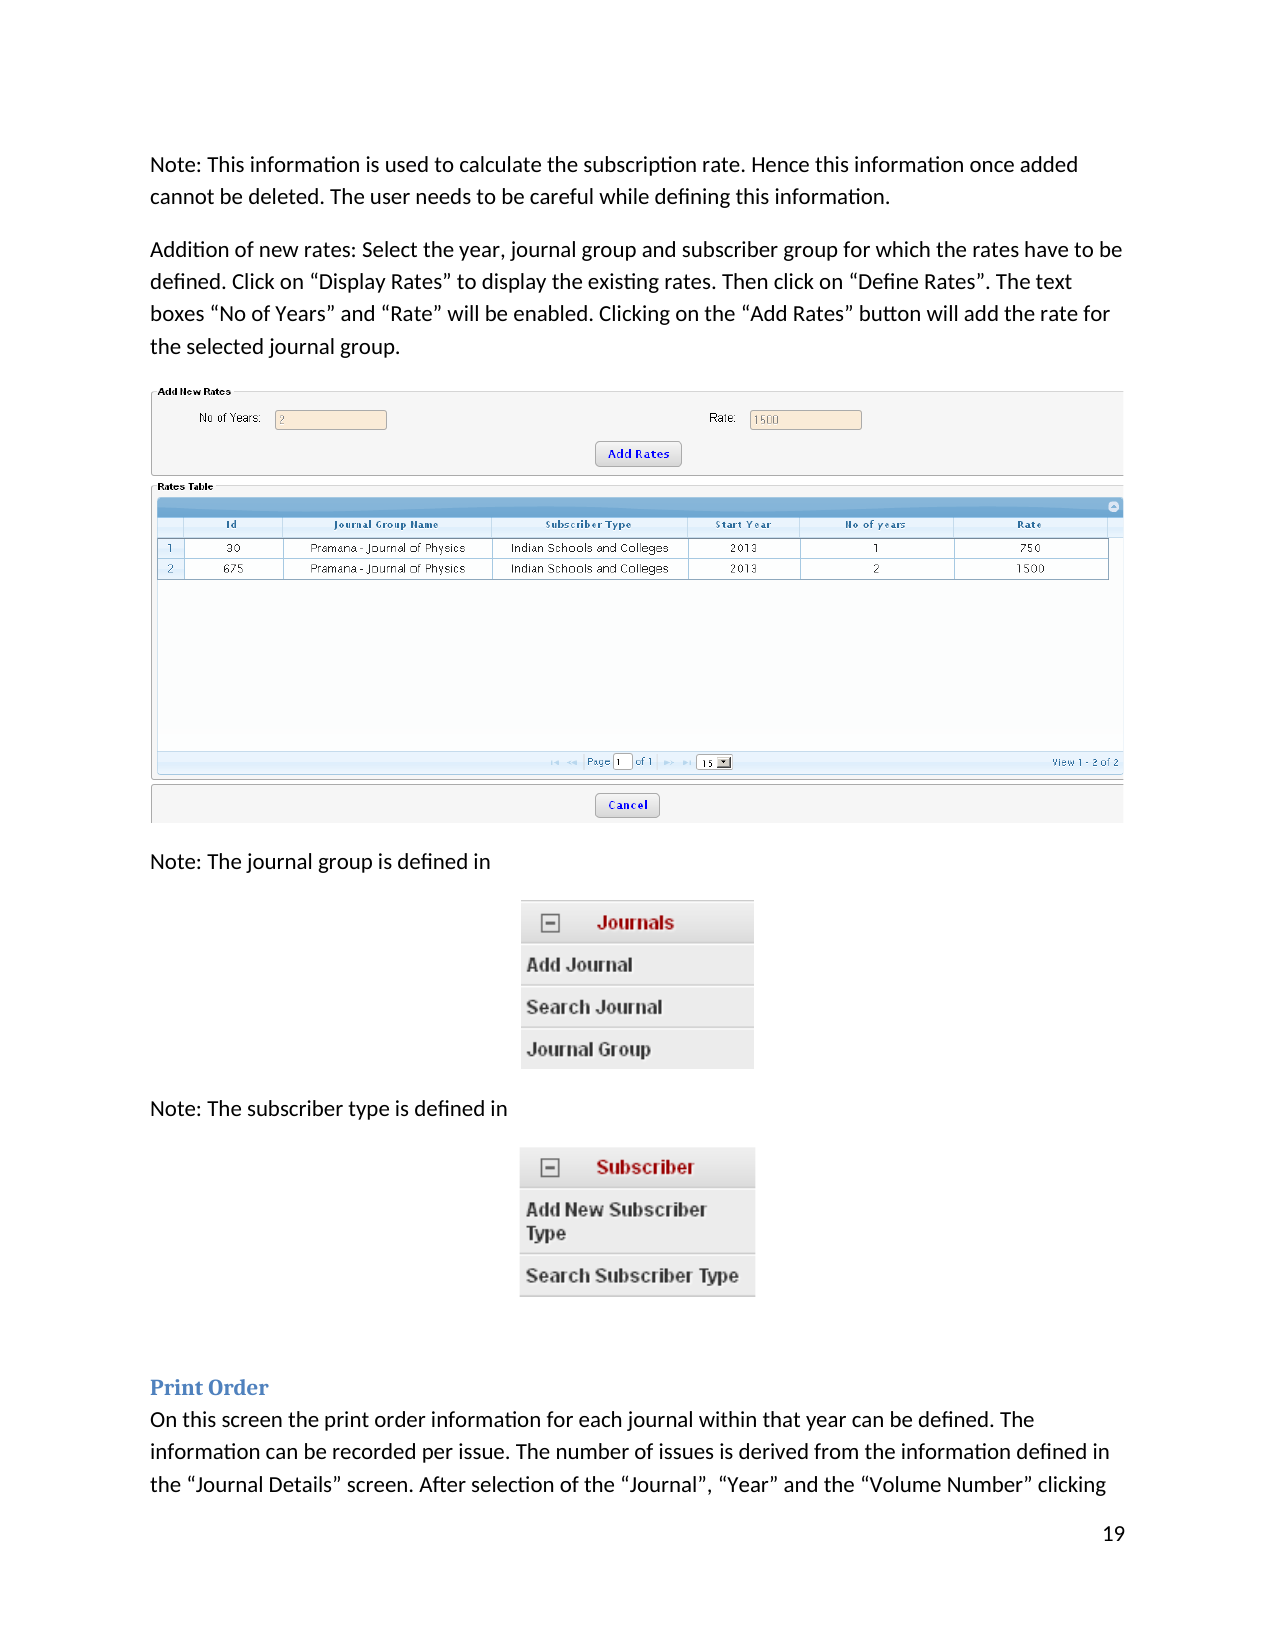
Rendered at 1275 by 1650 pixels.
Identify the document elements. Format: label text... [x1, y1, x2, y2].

text Note: The subscriber type is defined in [150, 1094, 1125, 1122]
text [150, 1405, 1125, 1498]
picture [519, 1147, 756, 1297]
picture [521, 900, 754, 1069]
text Note: The journal group is defined in [150, 847, 1125, 875]
subtitle Print Order [150, 1375, 1125, 1401]
picture [150, 384, 1124, 823]
text Note: This information is used to calculate the subscription rate. Hence this information once added cannot be deleted. The user needs to be careful while defining this information. [150, 150, 1125, 210]
text Addition of new rates: Select the year, journal group and subscriber group for which the rates have to be defined. Click on “Display Rates” to display the existing rates. Then click on “Define Rates”. The text boxes “No of Years” and “Rate” will be enabled. Clicking on the “Add Rates” button will add the rate for the selected journal group. [150, 235, 1125, 360]
